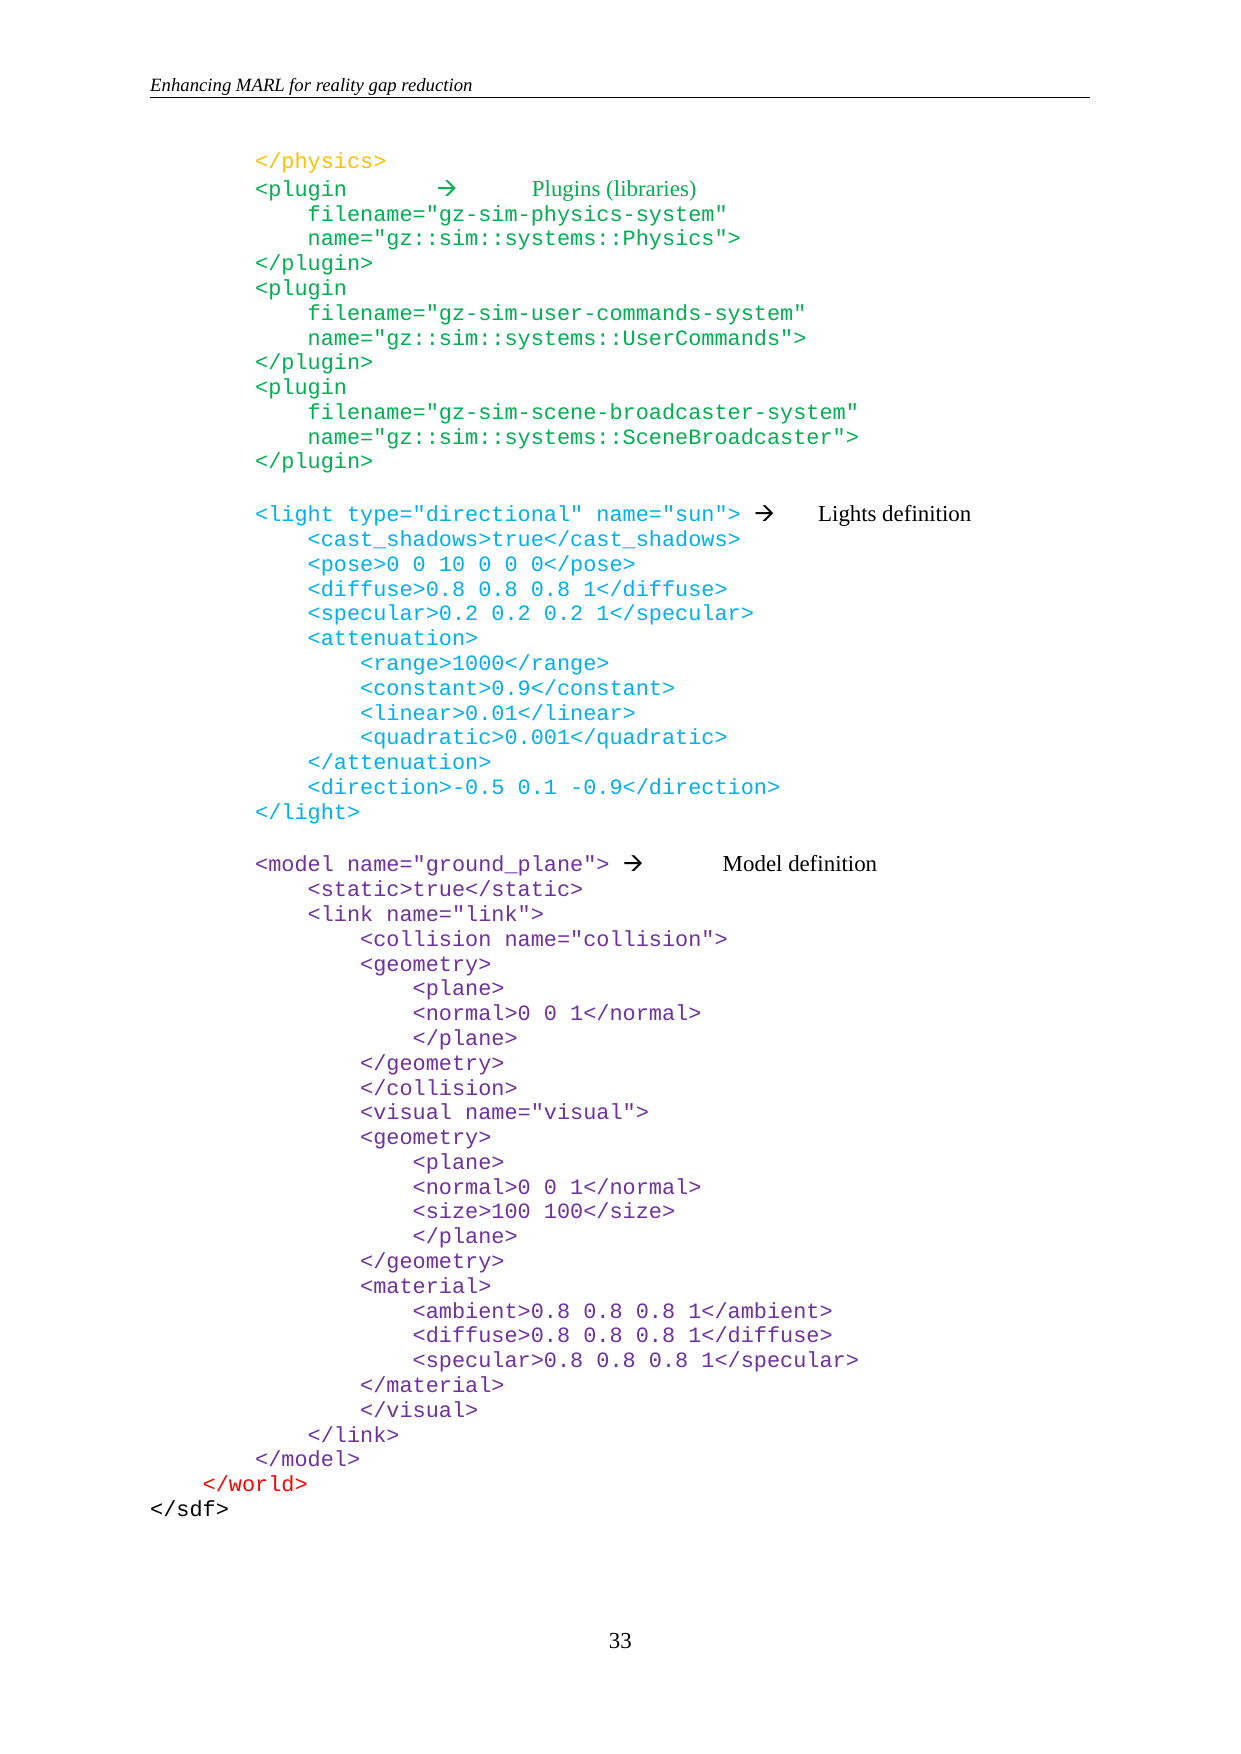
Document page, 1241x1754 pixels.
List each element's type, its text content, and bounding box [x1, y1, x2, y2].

text <model name="ground_plane"> Model definition [150, 850, 1090, 878]
text <plugin [150, 277, 1090, 302]
text </visual> [150, 1399, 1090, 1424]
text <ambient>0.8 0.8 0.8 1</ambient> [150, 1300, 1090, 1324]
text <light type="directional" name="sun"> Lights definition [150, 500, 1090, 528]
text <material> [150, 1275, 1090, 1300]
text <visual name="visual"> [150, 1101, 1090, 1126]
text name="gz::sim::systems::SceneBroadcaster"> [150, 426, 1090, 451]
text <static>true</static> [150, 878, 1090, 903]
text <diffuse>0.8 0.8 0.8 1</diffuse> [150, 578, 1090, 602]
text <normal>0 0 1</normal> [150, 1176, 1090, 1201]
text <collision name="collision"> [150, 928, 1090, 953]
text <plane> [150, 1151, 1090, 1176]
text <geometry> [150, 953, 1090, 977]
text <attenuation> [150, 627, 1090, 652]
text </material> [150, 1374, 1090, 1399]
text </sdf> [150, 1498, 1090, 1523]
text </attenuation> [150, 751, 1090, 776]
text </plugin> [150, 451, 1090, 475]
text <diffuse>0.8 0.8 0.8 1</diffuse> [150, 1324, 1090, 1349]
text </plane> [150, 1225, 1090, 1250]
text <geometry> [150, 1126, 1090, 1151]
text </physics> [150, 150, 1090, 175]
text <range>1000</range> [150, 652, 1090, 677]
text <plugin Plugins (libraries) [150, 175, 1090, 203]
text <link name="link"> [150, 903, 1090, 928]
text <pose>0 0 10 0 0 0</pose> [150, 553, 1090, 578]
text <size>100 100</size> [150, 1201, 1090, 1225]
text name="gz::sim::systems::Physics"> [150, 227, 1090, 252]
text </plane> [150, 1027, 1090, 1052]
text <normal>0 0 1</normal> [150, 1002, 1090, 1027]
text </link> [150, 1424, 1090, 1448]
text <cast_shadows>true</cast_shadows> [150, 528, 1090, 553]
text </plugin> [150, 351, 1090, 376]
text <linear>0.01</linear> [150, 702, 1090, 726]
text </collision> [150, 1077, 1090, 1101]
text </model> [150, 1448, 1090, 1473]
text name="gz::sim::systems::UserCommands"> [150, 327, 1090, 351]
text </plugin> [150, 252, 1090, 277]
text </geometry> [150, 1250, 1090, 1275]
text <specular>0.8 0.8 0.8 1</specular> [150, 1349, 1090, 1374]
text <constant>0.9</constant> [150, 677, 1090, 702]
text </world> [150, 1473, 1090, 1498]
text <plugin [150, 376, 1090, 401]
text <plane> [150, 977, 1090, 1002]
text <specular>0.2 0.2 0.2 1</specular> [150, 602, 1090, 627]
text filename="gz-sim-physics-system" [150, 203, 1090, 227]
text </geometry> [150, 1052, 1090, 1077]
text filename="gz-sim-user-commands-system" [150, 302, 1090, 327]
text <direction>-0.5 0.1 -0.9</direction> [150, 776, 1090, 801]
text </light> [150, 801, 1090, 826]
text filename="gz-sim-scene-broadcaster-system" [150, 401, 1090, 426]
text <quadratic>0.001</quadratic> [150, 726, 1090, 751]
